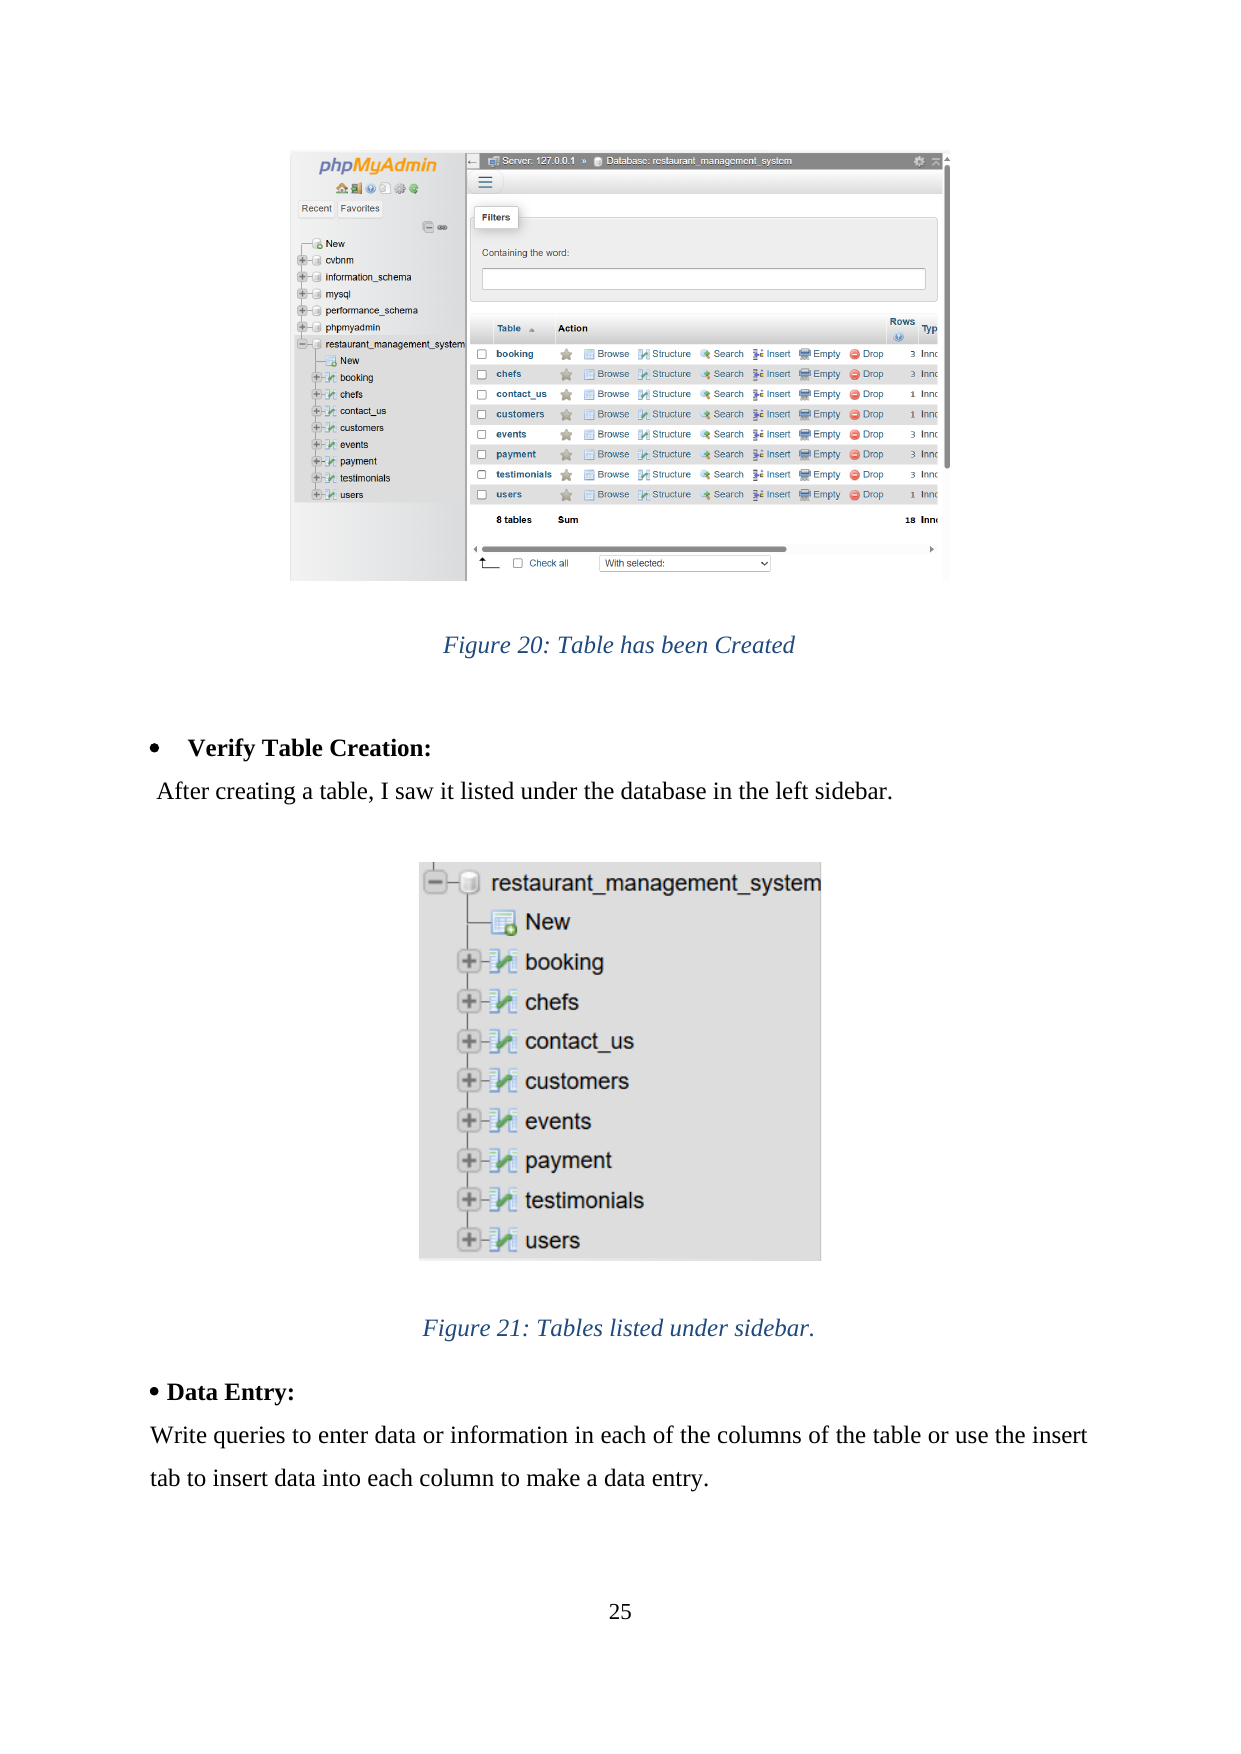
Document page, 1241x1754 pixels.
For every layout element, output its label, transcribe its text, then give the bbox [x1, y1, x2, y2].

list Verify Table Creation: [150, 733, 1090, 762]
text Figure 21: Tables listed under sidebar. [150, 1313, 1090, 1342]
picture [290, 150, 951, 581]
text Write queries to enter data or information in each of the columns of the table or use the insert tab to insert data into each column to make a data entry. [150, 1420, 1090, 1492]
text After creating a table, I saw it listed under the database in the left sidebar. [150, 776, 1090, 805]
text Figure 20: Table has been Created [150, 630, 1090, 659]
text Data Entry: [150, 1377, 1090, 1406]
picture [418, 862, 822, 1261]
